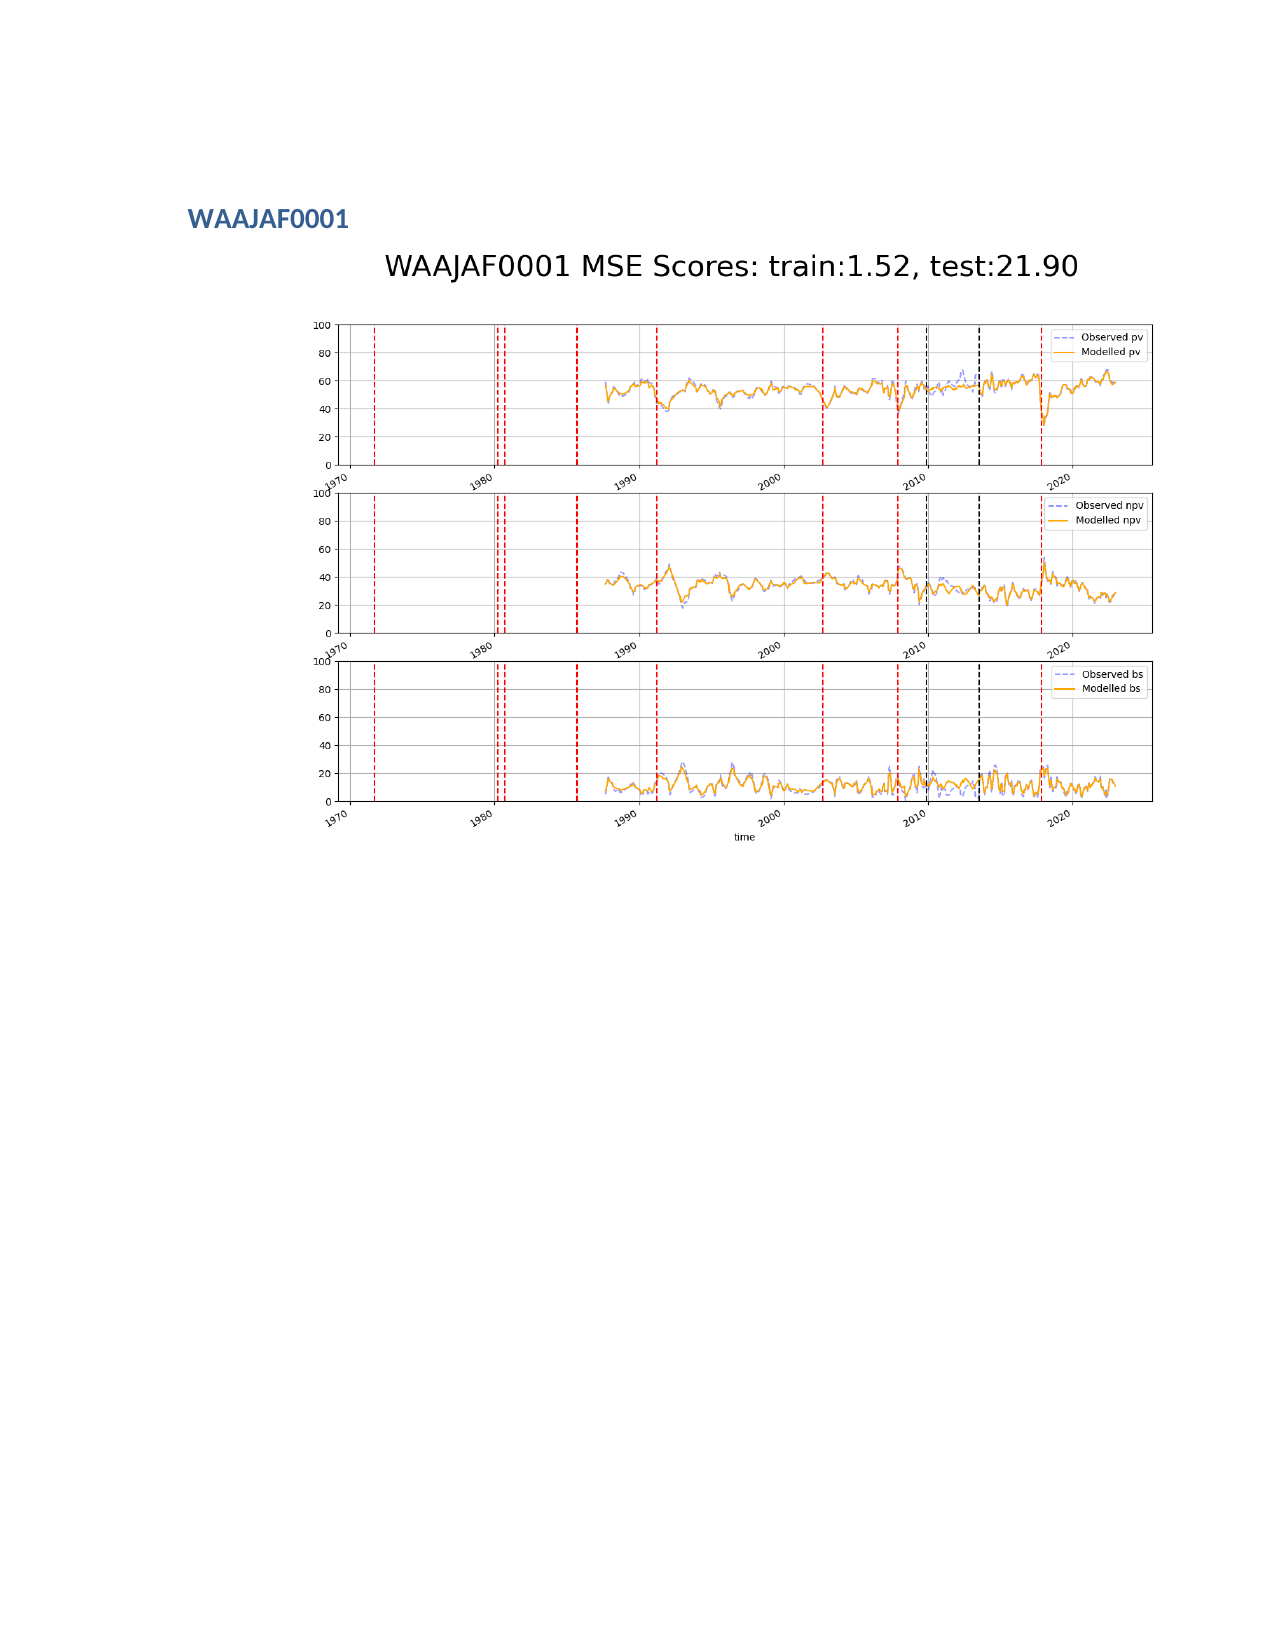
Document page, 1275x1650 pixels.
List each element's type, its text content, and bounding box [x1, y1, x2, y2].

picture [206, 241, 1257, 941]
subtitle WAAJAF0001 [187, 200, 1087, 236]
